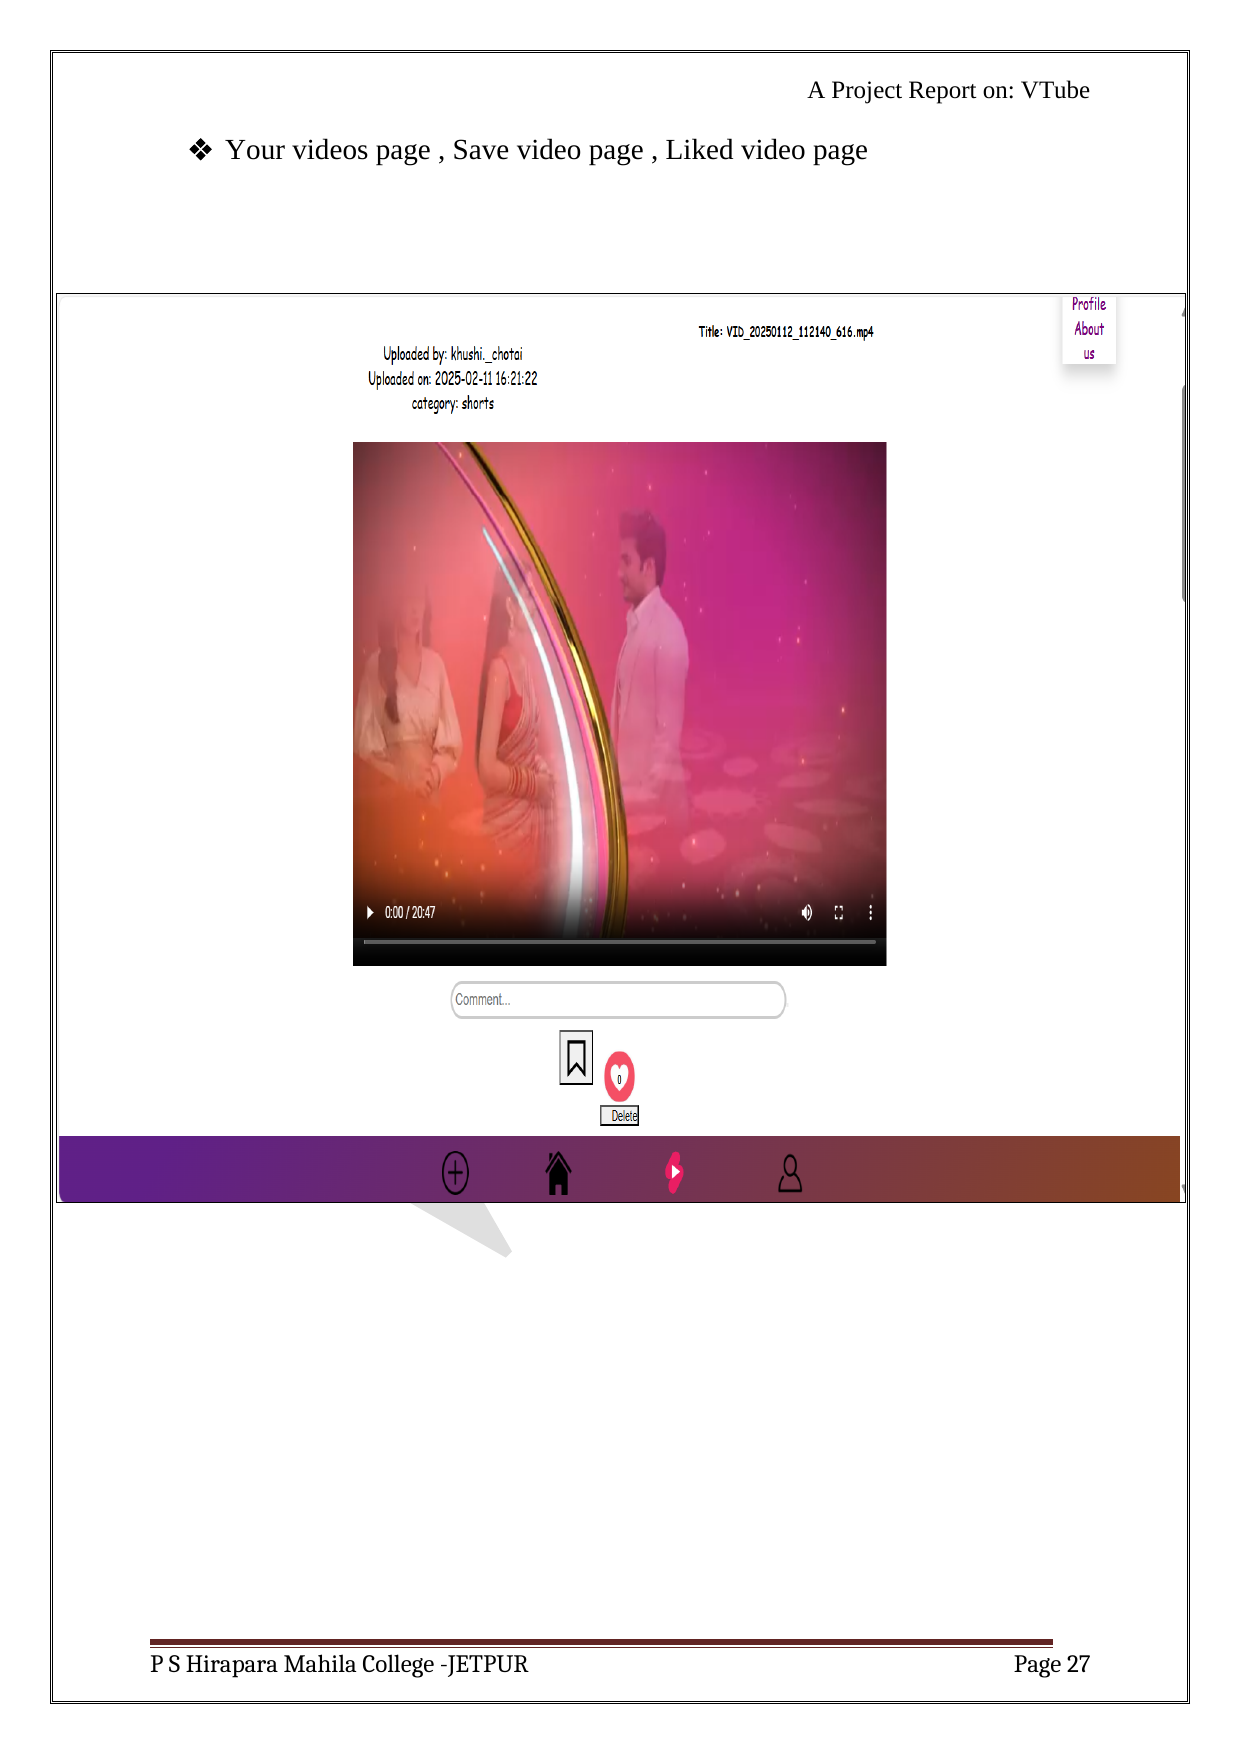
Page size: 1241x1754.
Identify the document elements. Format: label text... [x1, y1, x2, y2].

list Your videos page , Save video page , Liked video page [187, 132, 1090, 166]
picture [57, 294, 1185, 1202]
